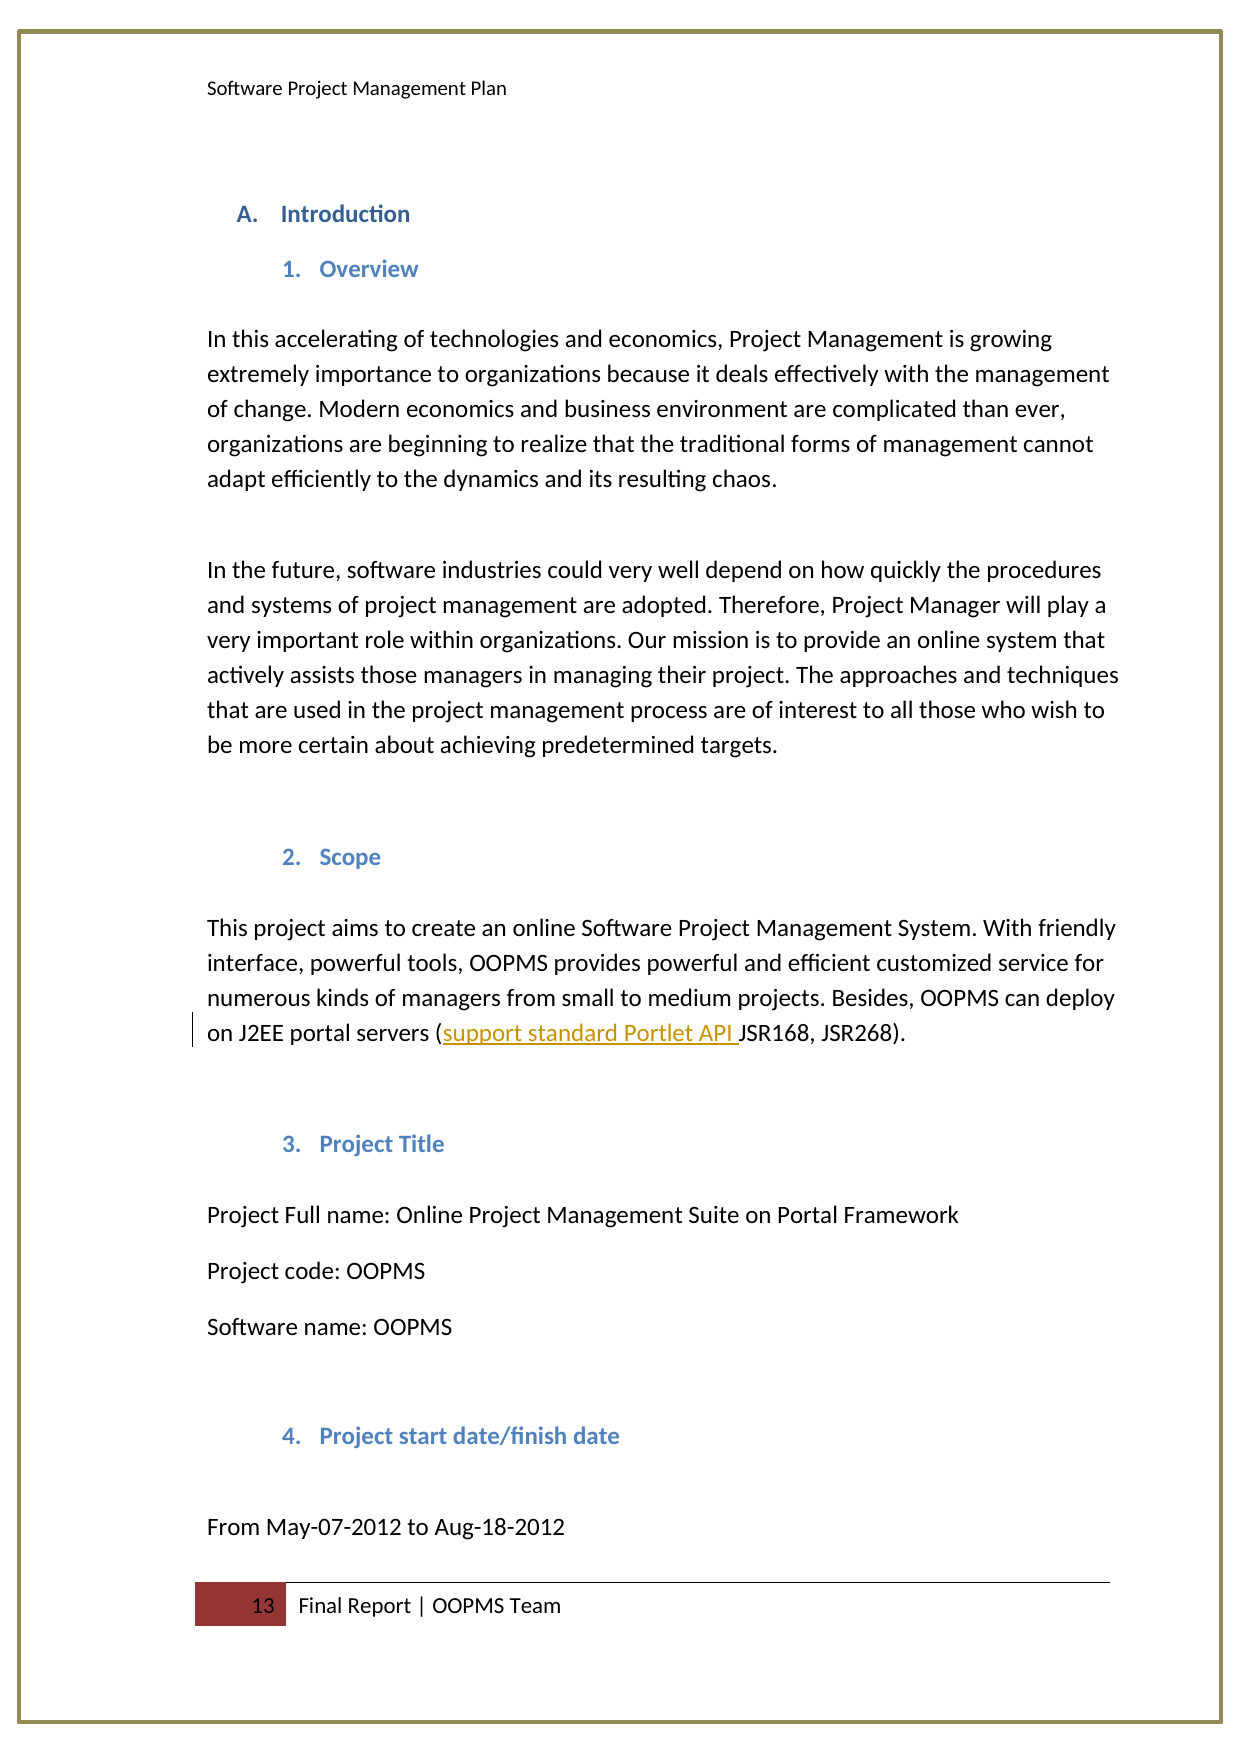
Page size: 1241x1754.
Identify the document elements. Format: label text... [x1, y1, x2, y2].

text In the future, software industries could very well depend on how quickly the procedures and systems of project management are adopted. Therefore, Project Manager will play a very important role within organizations. Our mission is to provide an online system that actively assists those managers in managing their project. The approaches and techniques that are used in the project management process are of interest to all those who wish to be more certain about achieving predetermined targets. [207, 519, 1122, 760]
text This project aims to create an online Software Project Management System. With friendly interface, powerful tools, OOPMS provides powerful and efficient customized service for numerous kinds of managers from small to medium projects. Besides, OOPMS can deploy on J2EE portal servers (JSR168, JSR268). [207, 912, 1122, 1047]
subtitle Overview [282, 253, 1122, 319]
text In this accelerating of technologies and economics, Project Management is growing extremely importance to organizations because it deals effectively with the management of change. Modern economics and business environment are complicated than ever, organizations are beginning to realize that the traditional forms of management cannot adapt efficiently to the dynamics and its resulting chaos. [207, 323, 1122, 494]
text From May-07-2012 to Aug-18-2012 [207, 1511, 1122, 1542]
subtitle Project start date/finish date [282, 1420, 1122, 1451]
subtitle Introduction [236, 198, 1122, 228]
subtitle Scope [282, 841, 1122, 907]
text Project code: OOPMS [207, 1255, 1122, 1286]
subtitle Project Title [282, 1128, 1122, 1195]
text Software name: OOPMS [207, 1311, 1122, 1342]
text Project Full name: Online Project Management Suite on Portal Framework [207, 1199, 1122, 1230]
